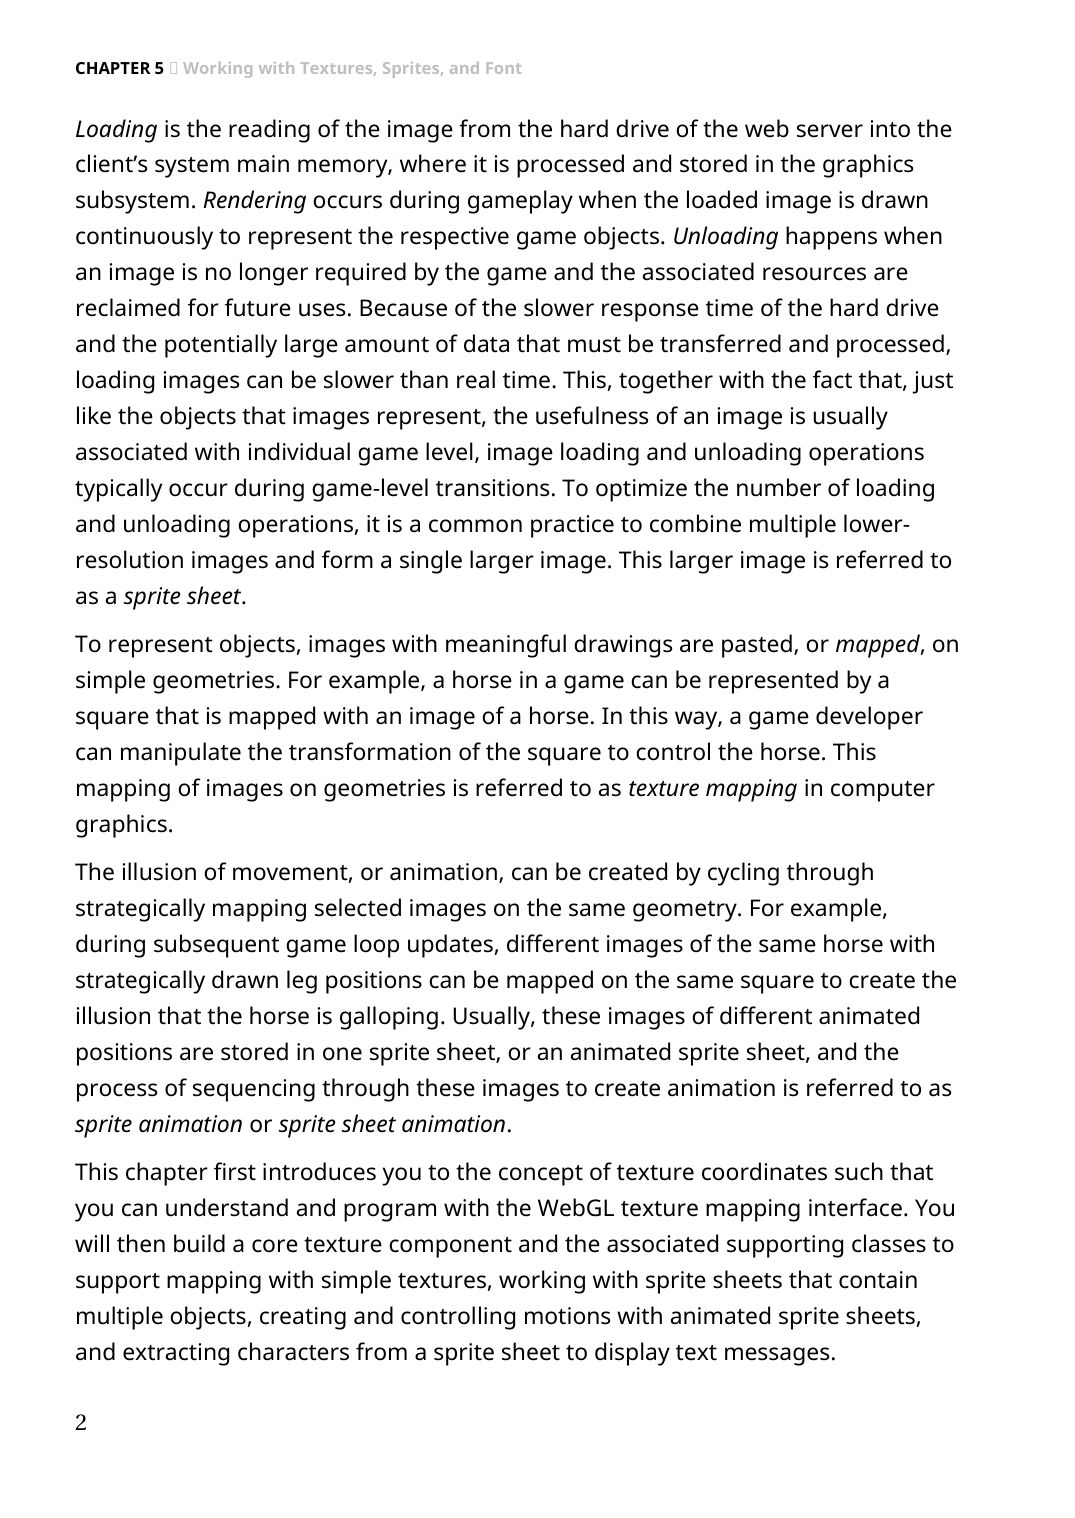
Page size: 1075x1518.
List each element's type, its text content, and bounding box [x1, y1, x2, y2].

text To represent objects, images with meaningful drawings are pasted, or mapped, on simple geometries. For example, a horse in a game can be represented by a square that is mapped with an image of a horse. In this way, a game developer can manipulate the transformation of the square to control the horse. This mapping of images on geometries is referred to as texture mapping in computer graphics. [75, 628, 962, 839]
text Loading is the reading of the image from the hard drive of the web server into the client’s system main memory, where it is processed and stored in the graphics subsystem. Rendering occurs during gameplay when the loaded image is drawn continuously to represent the respective game objects. Unloading happens when an image is no longer required by the game and the associated resources are reclaimed for future uses. Because of the slower response time of the hard drive and the potentially large amount of data that must be transferred and processed, loading images can be slower than real time. This, together with the fact that, just like the objects that images represent, the usefulness of an image is usually associated with individual game level, image loading and unloading operations typically occur during game-level transitions. To optimize the number of loading and unloading operations, it is a common practice to combine multiple lower-resolution images and form a single larger image. This larger image is referred to as a sprite sheet. [75, 112, 962, 611]
text This chapter first introduces you to the concept of texture coordinates such that you can understand and program with the WebGL texture mapping interface. You will then build a core texture component and the associated supporting classes to support mapping with simple textures, working with sprite sheets that contain multiple objects, creating and controlling motions with animated sprite sheets, and extracting characters from a sprite sheet to display text messages. [75, 1156, 962, 1367]
text The illusion of movement, or animation, can be created by cycling through strategically mapping selected images on the same geometry. For example, during subsequent game loop updates, different images of the same horse with strategically drawn leg positions can be mapped on the same square to create the illusion that the horse is galloping. Usually, these images of different animated positions are stored in one sprite sheet, or an animated sprite sheet, and the process of sequencing through these images to create animation is referred to as sprite animation or sprite sheet animation. [75, 856, 962, 1139]
